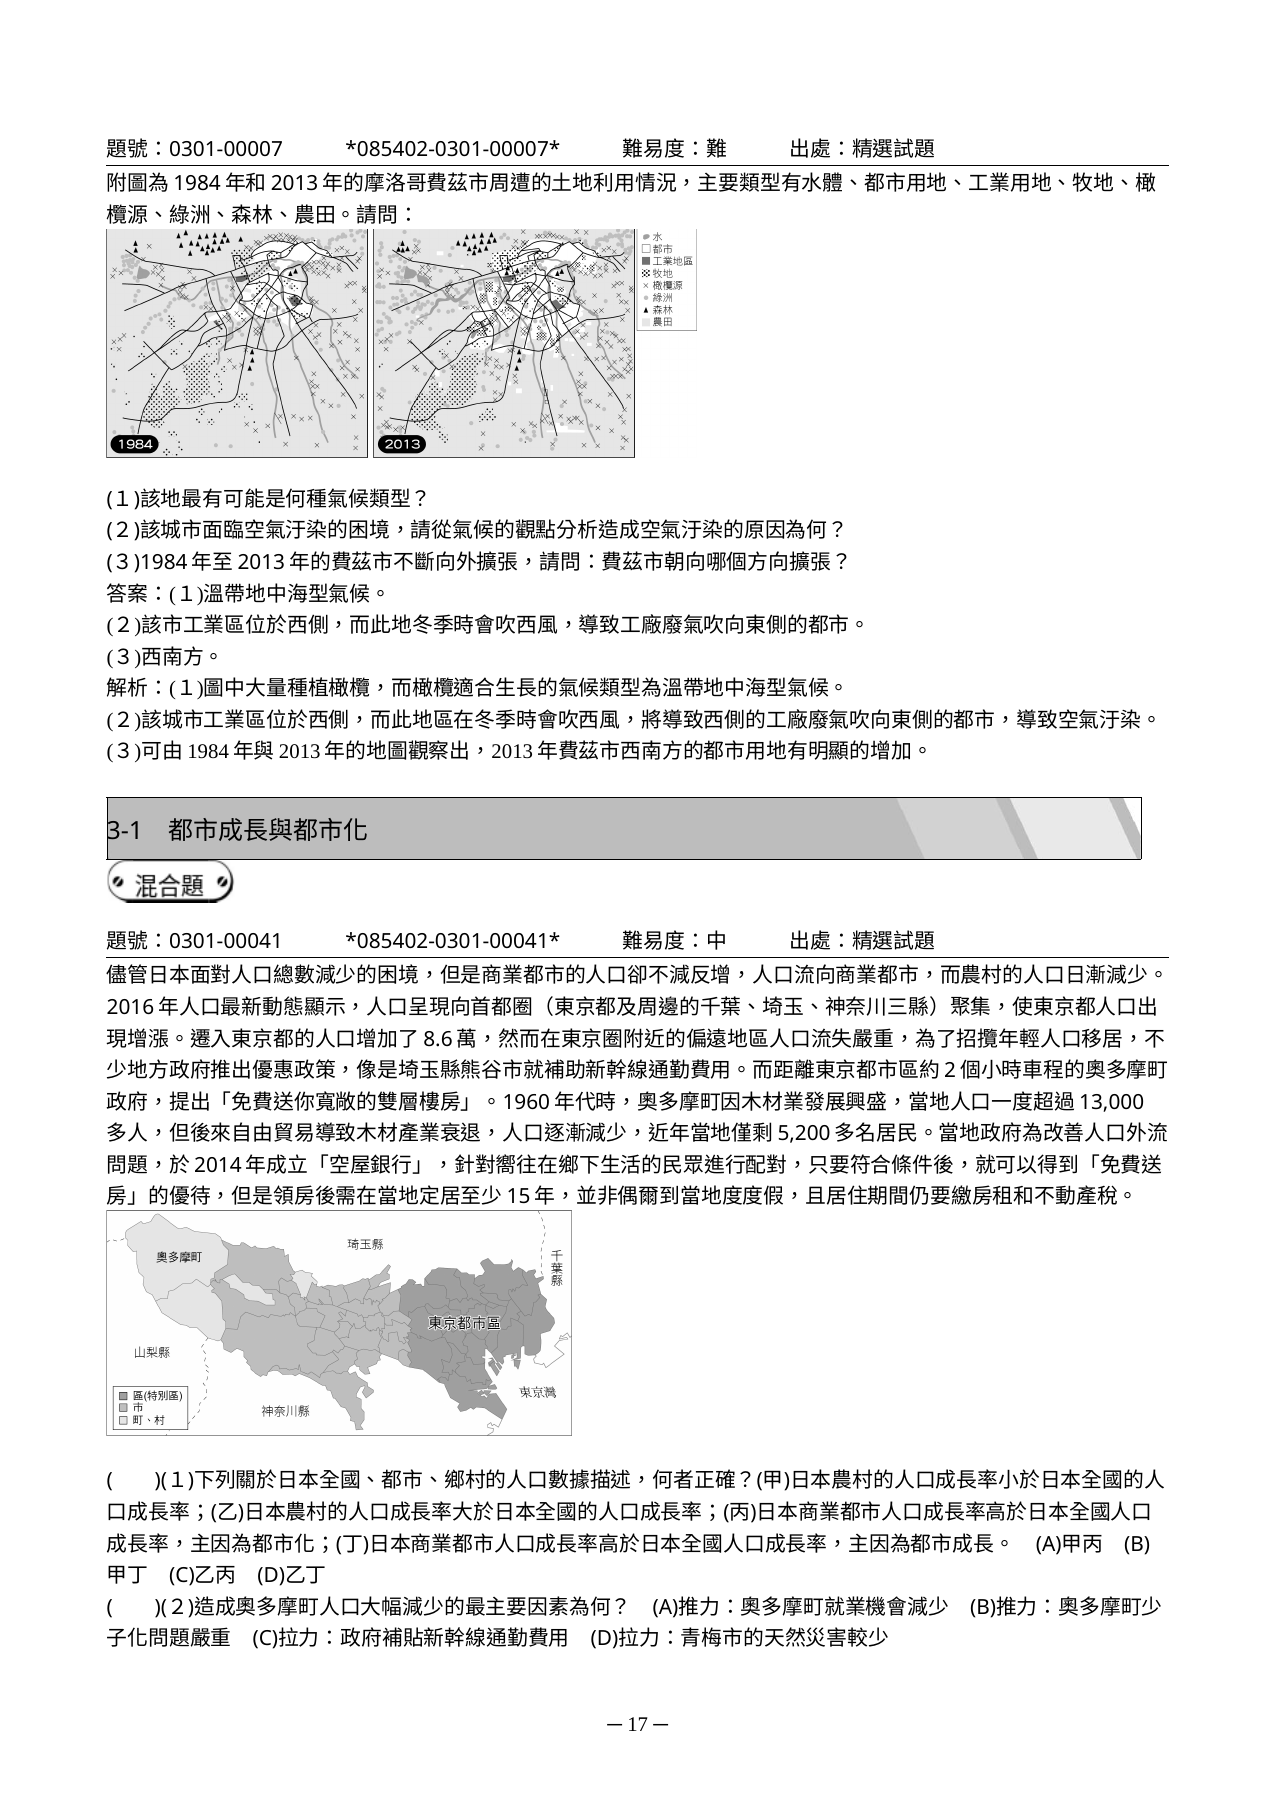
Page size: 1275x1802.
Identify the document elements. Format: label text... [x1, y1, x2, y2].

picture [106, 229, 697, 458]
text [106, 958, 1169, 1652]
text 題號：0301-00007 *085402-0301-00007* 難易度：難 出處：精選試題 [106, 131, 1169, 165]
text 解析：(１)圖中大量種植橄欖，而橄欖適合生長的氣候類型為溫帶地中海型氣候。 (２)該城市工業區位於西側，而此地區在冬季時會吹西風，將導致西側的工廠廢氣吹向東側的都市，導致空氣汙染。 (３)可由1984年與2013年的地圖觀察出，2013年費茲市西南方的都市用地有明顯的增加。 [106, 671, 1169, 766]
picture [106, 1210, 572, 1436]
text 3-1 都市成長與都市化 [106, 797, 1169, 860]
text 題號：0301-00041 *085402-0301-00041* 難易度：中 出處：精選試題 [106, 923, 1169, 957]
text 答案：(１)溫帶地中海型氣候。 (２)該市工業區位於西側，而此地冬季時會吹西風，導致工廠廢氣吹向東側的都市。 (３)西南方。 [106, 576, 1169, 671]
